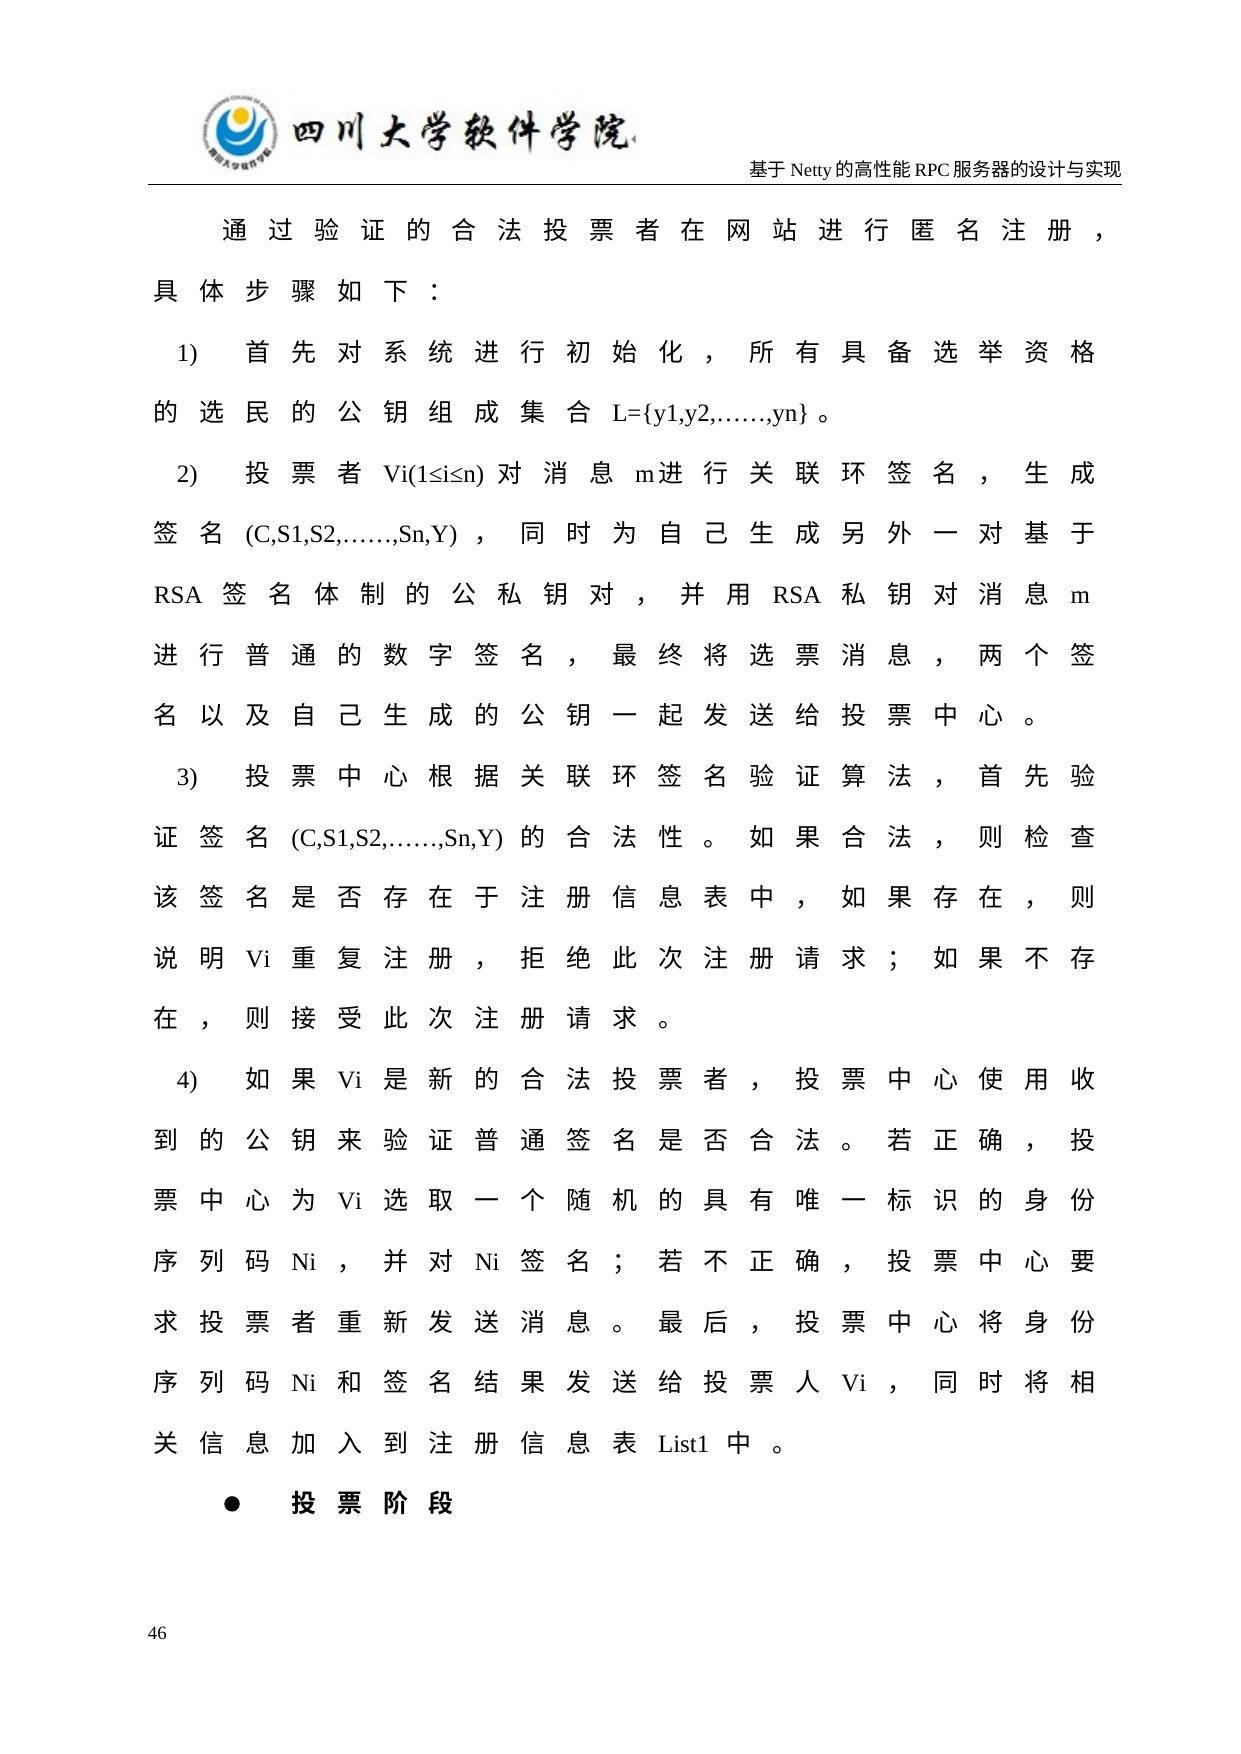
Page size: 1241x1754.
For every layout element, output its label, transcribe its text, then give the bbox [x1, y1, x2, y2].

list 投票中心根据关联环签名验证算法，首先验证签名(C,S1,S2,……,Sn,Y)的合法性。如果合法，则检查该签名是否存在于注册信息表中，如果存在，则说明Vi重复注册，拒绝此次注册请求；如果不存在，则接受此次注册请求。 [154, 744, 1116, 1047]
list 首先对系统进行初始化，所有具备选举资格的选民的公钥组成集合L={y1,y2,……,yn}。 [154, 320, 1116, 441]
text 通过验证的合法投票者在网站进行匿名注册，具体步骤如下： [154, 198, 1116, 320]
list 如果Vi是新的合法投票者，投票中心使用收到的公钥来验证普通签名是否合法。若正确，投票中心为Vi选取一个随机的具有唯一标识的身份序列码Ni，并对Ni签名；若不正确，投票中心要求投票者重新发送消息。最后，投票中心将身份序列码Ni和签名结果发送给投票人Vi，同时将相关信息加入到注册信息表List1中。 [154, 1047, 1116, 1472]
list 投票者Vi(1≤i≤n)对消息m进行关联环签名，生成签名(C,S1,S2,……,Sn,Y)，同时为自己生成另外一对基于RSA签名体制的公私钥对，并用RSA私钥对消息m进行普通的数字签名，最终将选票消息，两个签名以及自己生成的公钥一起发送给投票中心。 [154, 441, 1116, 744]
list 投票阶段 [200, 1472, 1116, 1532]
picture [197, 88, 639, 177]
